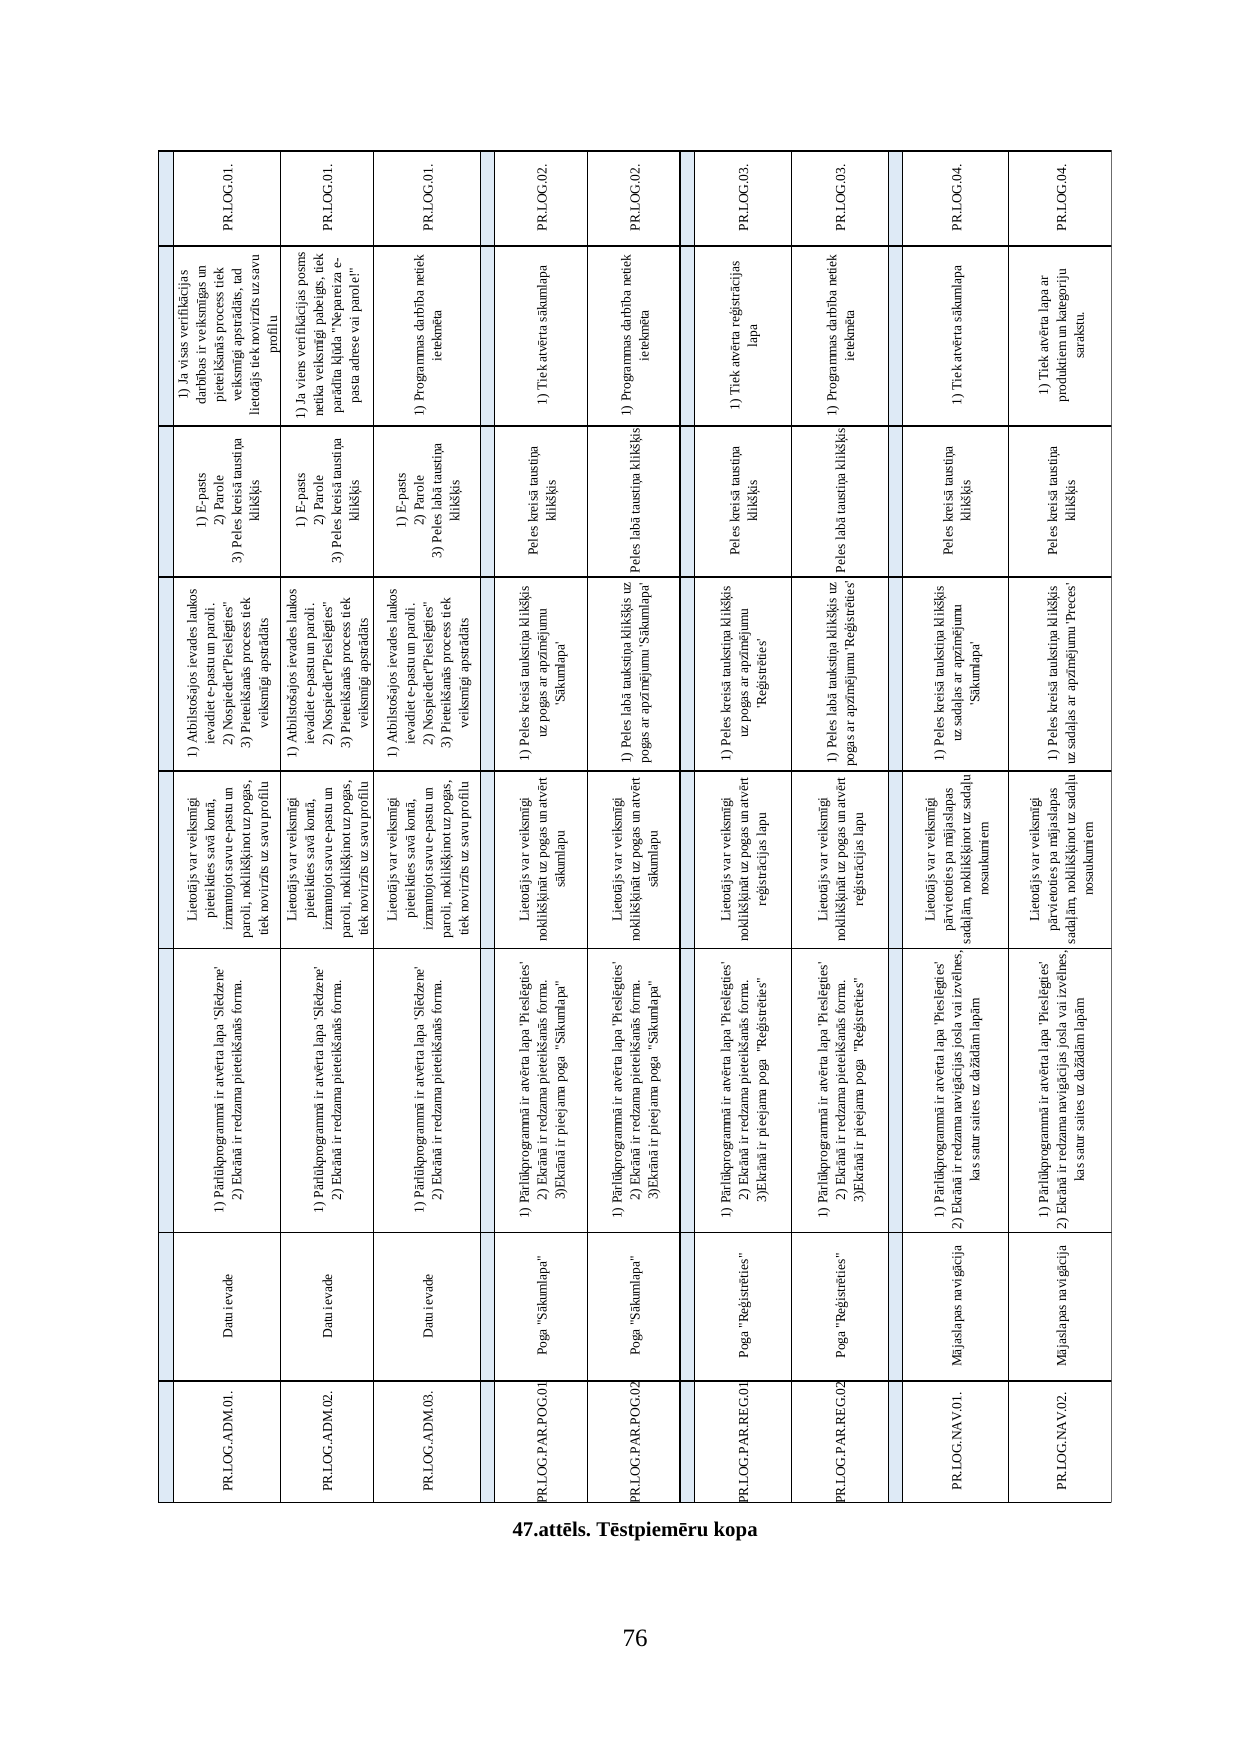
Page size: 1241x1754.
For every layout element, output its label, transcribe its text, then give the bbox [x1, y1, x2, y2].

text 47.attēls. Tēstpiemēru kopa [148, 1517, 1122, 1541]
